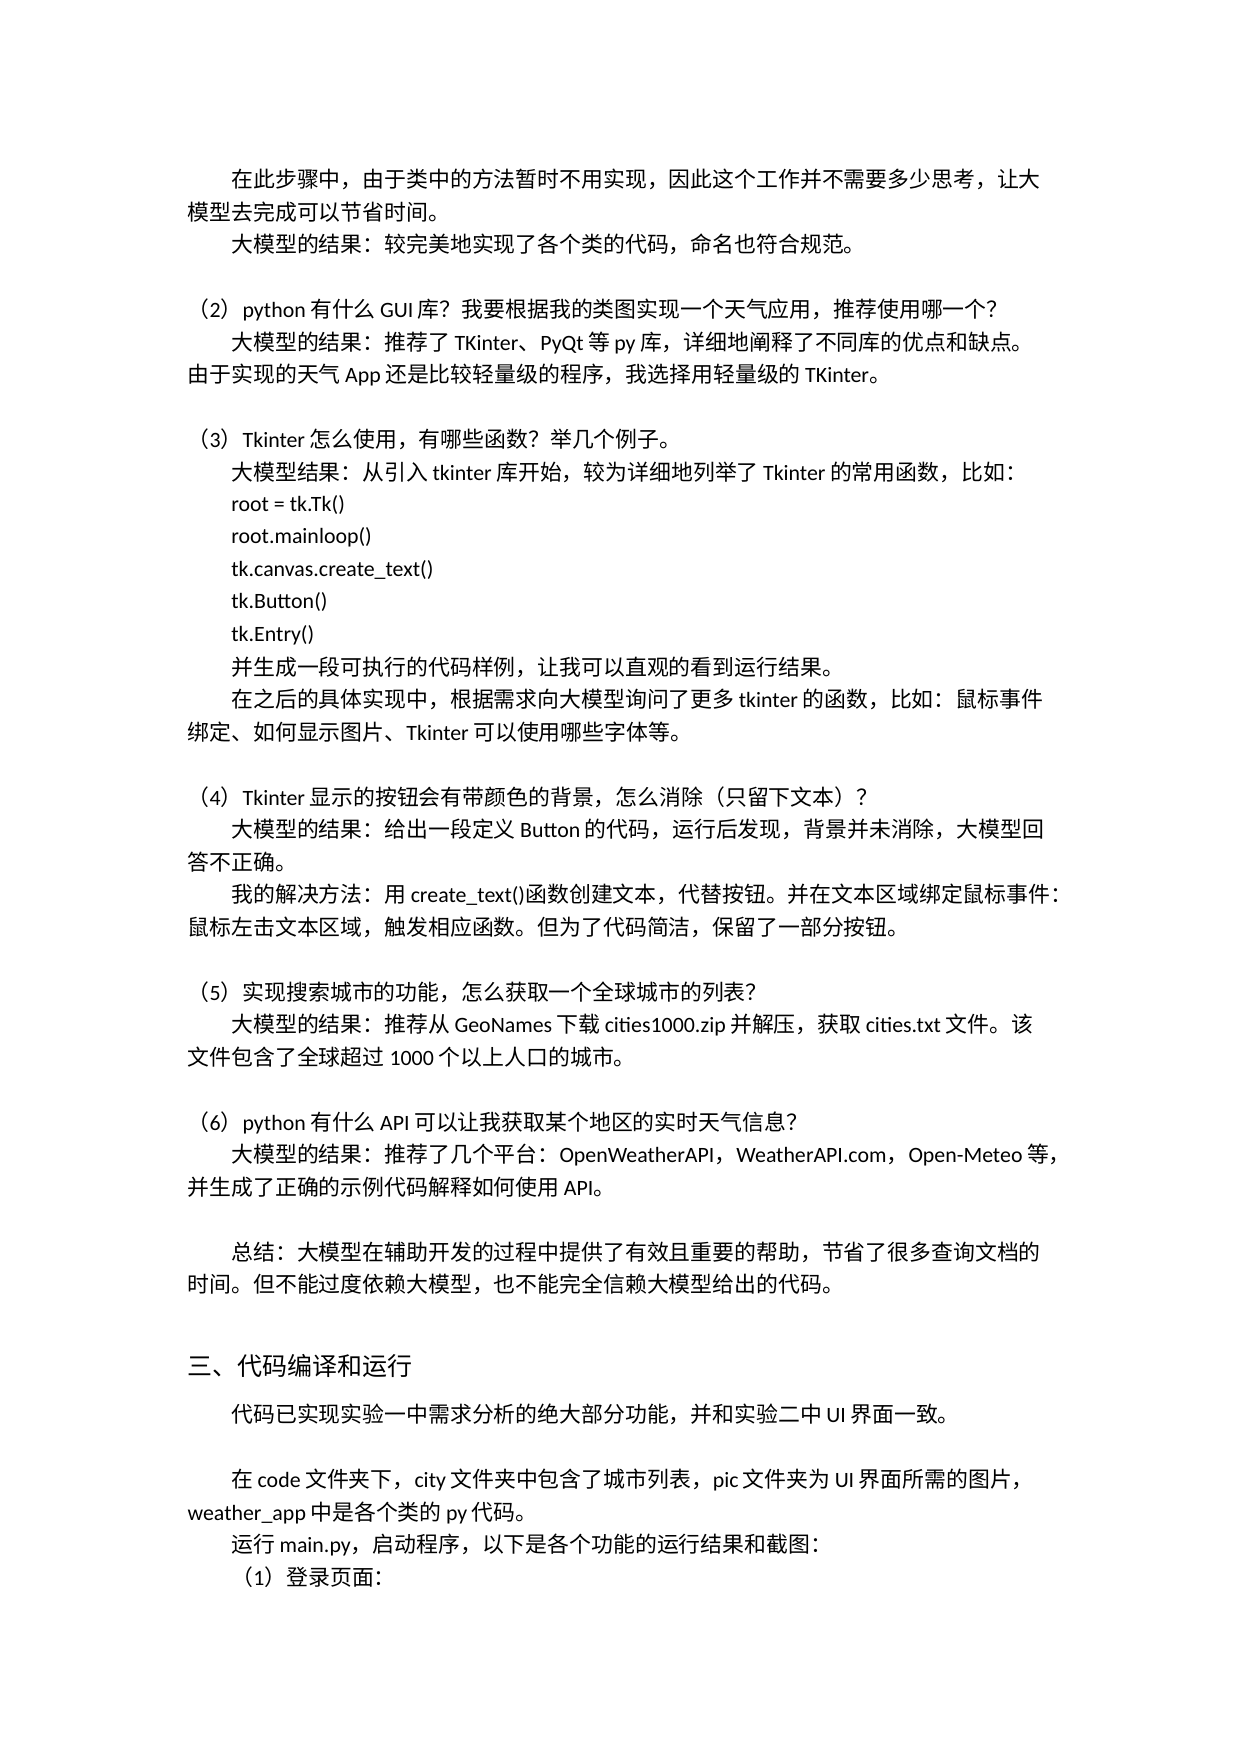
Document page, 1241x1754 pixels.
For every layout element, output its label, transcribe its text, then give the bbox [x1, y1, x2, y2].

list 实现搜索城市的功能，怎么获取一个全球城市的列表？ [187, 974, 1053, 1007]
list 总结：大模型在辅助开发的过程中提供了有效且重要的帮助，节省了很多查询文档的时间。但不能过度依赖大模型，也不能完全信赖大模型给出的代码。 [187, 1234, 1053, 1299]
list 大模型的结果：较完美地实现了各个类的代码，命名也符合规范。 [187, 227, 1053, 259]
list 大模型的结果：给出一段定义Button的代码，运行后发现，背景并未消除，大模型回答不正确。 [187, 812, 1053, 877]
list 在之后的具体实现中，根据需求向大模型询问了更多tkinter的函数，比如：鼠标事件绑定、如何显示图片、Tkinter可以使用哪些字体等。 [187, 682, 1053, 747]
list 登录页面： [187, 1559, 1053, 1592]
list 大模型的结果：推荐了TKinter、PyQt等py库，详细地阐释了不同库的优点和缺点。由于实现的天气App还是比较轻量级的程序，我选择用轻量级的TKinter。 [187, 324, 1053, 389]
list tk.Entry() [187, 617, 1053, 649]
list python有什么API可以让我获取某个地区的实时天气信息？ [187, 1104, 1053, 1137]
list 代码已实现实验一中需求分析的绝大部分功能，并和实验二中UI界面一致。 [187, 1397, 1053, 1429]
list 我的解决方法：用create_text()函数创建文本，代替按钮。并在文本区域绑定鼠标事件：鼠标左击文本区域，触发相应函数。但为了代码简洁，保留了一部分按钮。 [187, 877, 1053, 942]
list python有什么GUI库？我要根据我的类图实现一个天气应用，推荐使用哪一个？ [187, 292, 1053, 324]
list 在此步骤中，由于类中的方法暂时不用实现，因此这个工作并不需要多少思考，让大模型去完成可以节省时间。 [187, 162, 1053, 227]
list 大模型的结果：推荐从GeoNames下载cities1000.zip并解压，获取cities.txt文件。该文件包含了全球超过 1000 个以上人口的城市。 [187, 1007, 1053, 1072]
list 三、代码编译和运行 [187, 1332, 1053, 1397]
list 运行main.py，启动程序，以下是各个功能的运行结果和截图： [187, 1527, 1053, 1559]
list tk.Button() [187, 584, 1053, 617]
list root.mainloop() [187, 519, 1053, 552]
list 大模型的结果：推荐了几个平台：OpenWeatherAPI，WeatherAPI.com，Open-Meteo等，并生成了正确的示例代码解释如何使用API。 [187, 1137, 1053, 1202]
list 并生成一段可执行的代码样例，让我可以直观的看到运行结果。 [187, 649, 1053, 682]
list root = tk.Tk() [187, 487, 1053, 519]
list tk.canvas.create_text() [187, 552, 1053, 584]
list 大模型结果：从引入tkinter库开始，较为详细地列举了Tkinter的常用函数，比如： [187, 454, 1053, 487]
list Tkinter显示的按钮会有带颜色的背景，怎么消除（只留下文本）？ [187, 779, 1053, 812]
list 在code文件夹下，city文件夹中包含了城市列表，pic文件夹为UI界面所需的图片，weather_app中是各个类的py代码。 [187, 1462, 1053, 1527]
list Tkinter怎么使用，有哪些函数？举几个例子。 [187, 422, 1053, 454]
